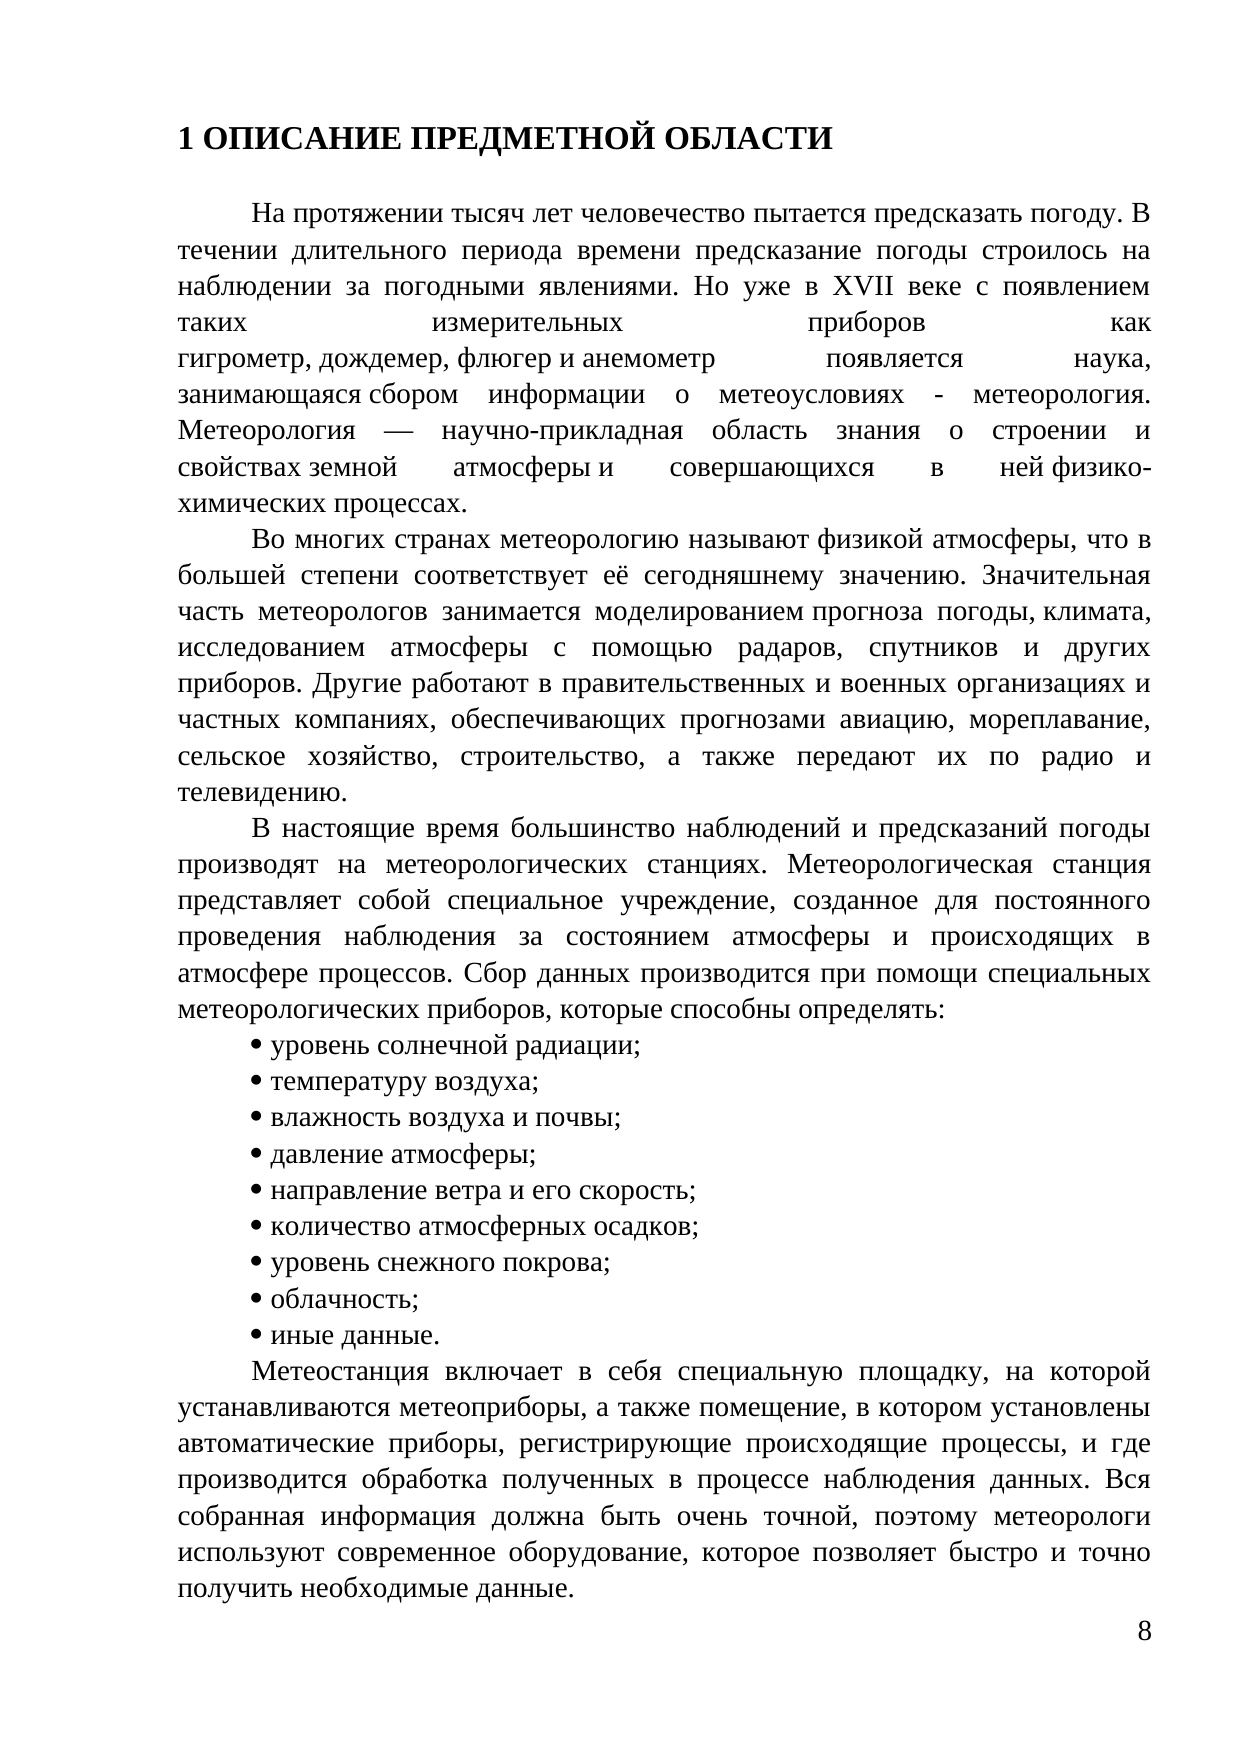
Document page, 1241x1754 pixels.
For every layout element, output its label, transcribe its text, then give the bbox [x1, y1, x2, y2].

list влажность воздуха и почвы; [177, 1099, 1152, 1133]
list количество атмосферных осадков; [177, 1208, 1152, 1242]
text направление ветра и его скорость; [177, 1172, 1152, 1206]
list иные данные. [177, 1317, 1152, 1351]
text Во многих странах метеорологию называют физикой атмосферы, что в большей степени соответствует её сегодняшнему значению. Значительная часть метеорологов занимается моделированием прогноза погоды, климата, исследованием атмосферы с помощью радаров, спутников и других приборов. Другие работают в правительственных и военных организациях и частных компаниях, обеспечивающих прогнозами авиацию, мореплавание, сельское хозяйство, строительство, а также передают их по радио и телевидению. [177, 521, 1152, 807]
list облачность; [177, 1281, 1152, 1314]
list уровень снежного покрова; [177, 1244, 1152, 1278]
text Метеостанция включает в себя специальную площадку, на которой устанавливаются метеоприборы, а также помещение, в котором установлены автоматические приборы, регистрирующие происходящие процессы, и где производится обработка полученных в процессе наблюдения данных. Вся собранная информация должна быть очень точной, поэтому метеорологи используют современное оборудование, которое позволяет быстро и точно получить необходимые данные. [177, 1353, 1152, 1604]
text давление атмосферы; [177, 1136, 1152, 1169]
text На протяжении тысяч лет человечество пытается предсказать погоду. В течении длительного периода времени предсказание погоды строилось на наблюдении за погодными явлениями. Но уже в XVII веке с появлением таких измерительных приборов как гигрометр, дождемер, флюгер и анемометр появляется наука, занимающаяся сбором информации о метеоусловиях - метеорология. Метеорология — научно-прикладная область знания о строении и свойствах земной атмосферы и совершающихся в ней физико-химических процессах. [177, 196, 1152, 518]
list температуру воздуха; [177, 1063, 1152, 1097]
list уровень солнечной радиации; [177, 1027, 1152, 1061]
text В настоящие время большинство наблюдений и предсказаний погоды производят на метеорологических станциях. Метеорологическая станция представляет собой специальное учреждение, созданное для постоянного проведения наблюдения за состоянием атмосферы и происходящих в атмосфере процессов. Сбор данных производится при помощи специальных метеорологических приборов, которые способны определять: [177, 810, 1152, 1024]
subtitle 1 ОПИСАНИЕ ПРЕДМЕТНОЙ ОБЛАСТИ [177, 118, 1152, 156]
